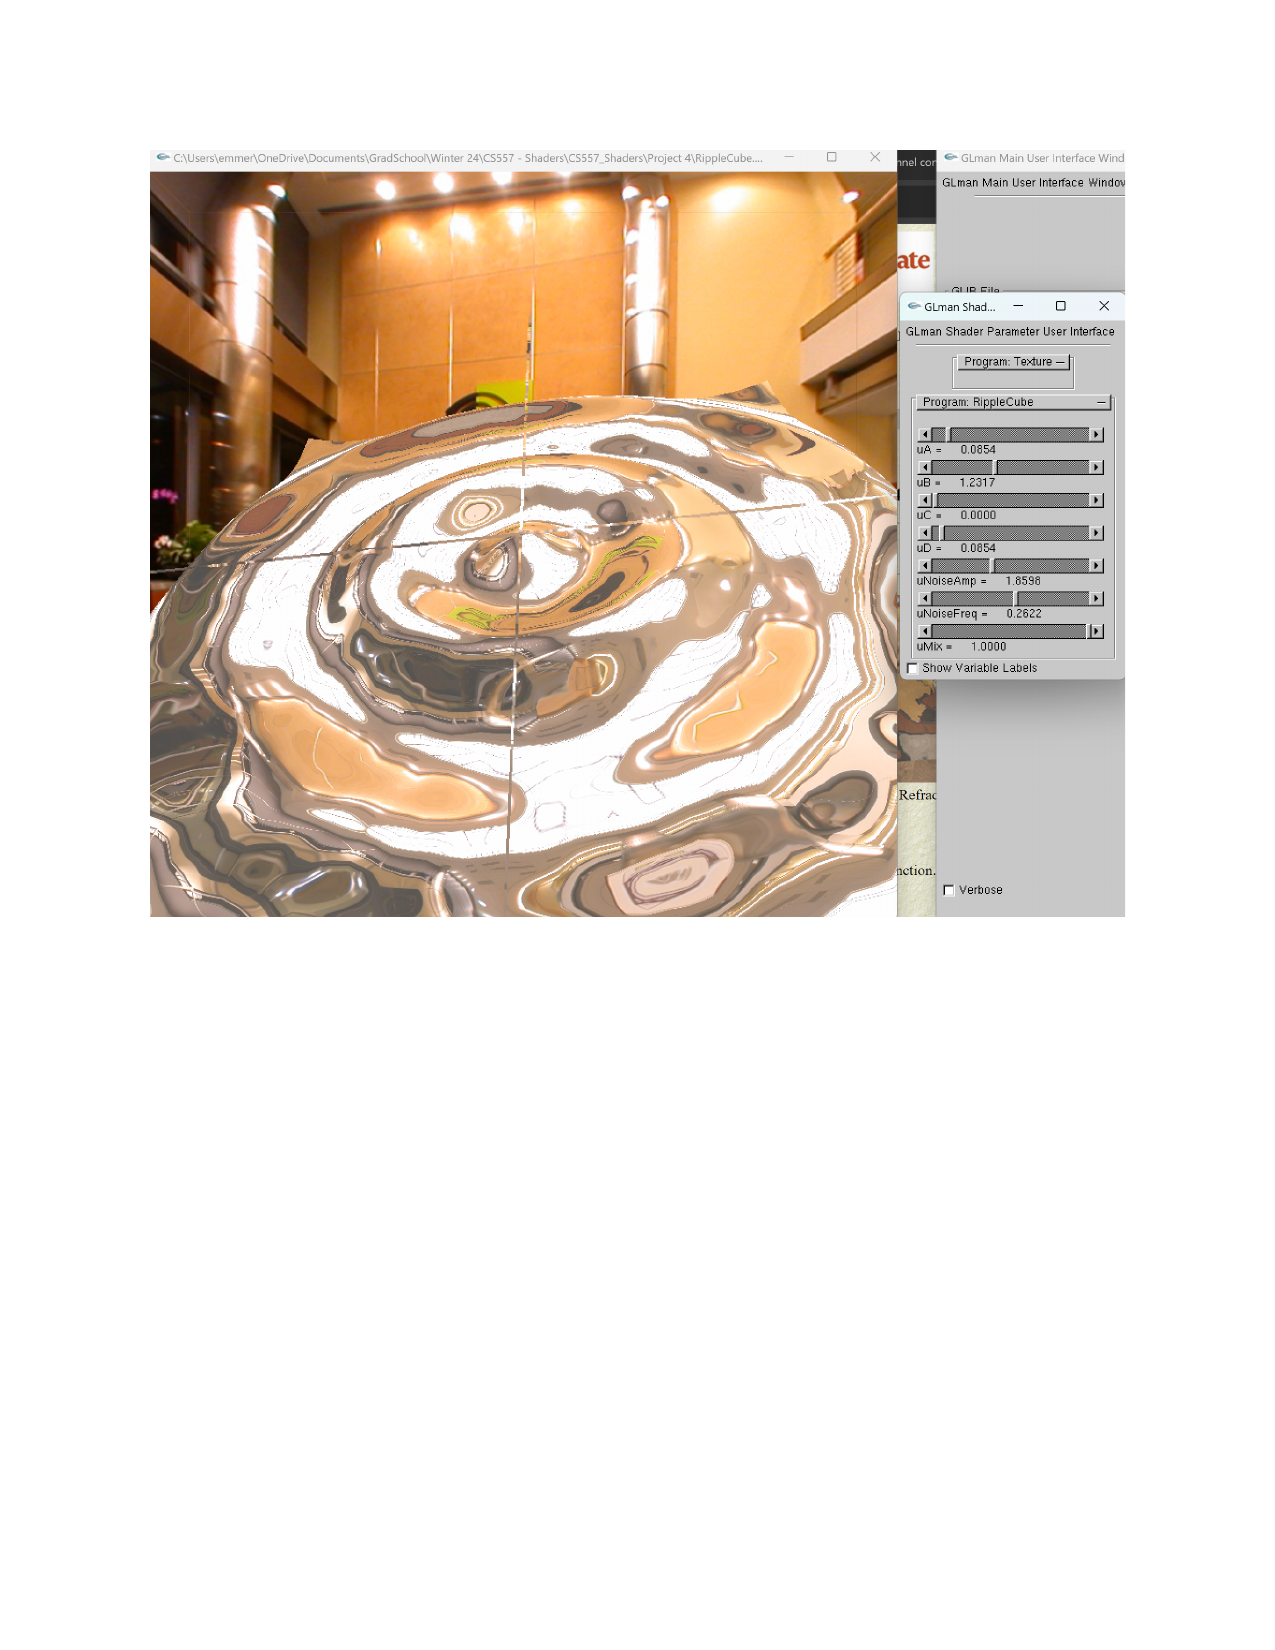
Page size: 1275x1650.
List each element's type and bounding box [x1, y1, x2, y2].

picture [150, 150, 1125, 917]
